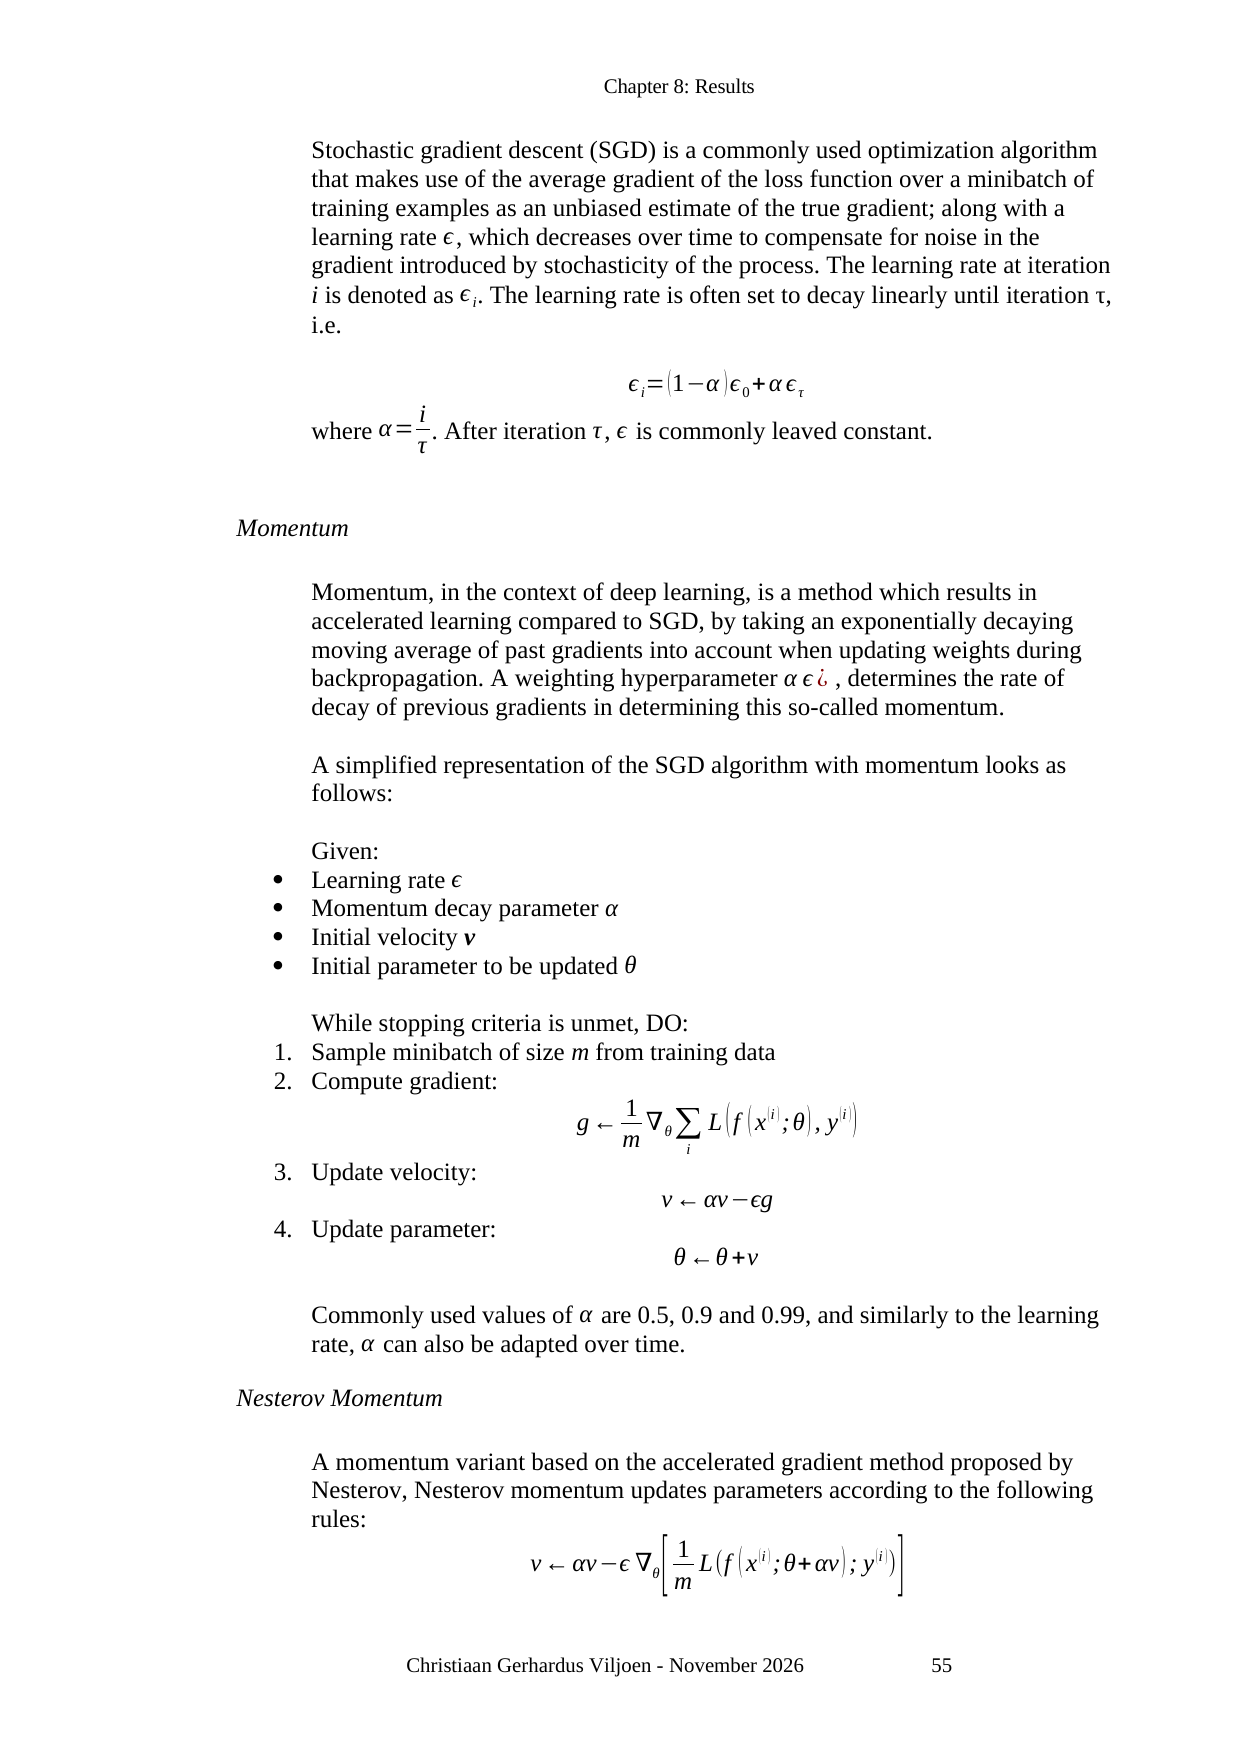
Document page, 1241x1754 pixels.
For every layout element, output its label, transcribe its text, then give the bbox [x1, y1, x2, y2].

list Initial parameter to be updated [274, 951, 1122, 980]
subtitle Momentum [236, 513, 1122, 542]
text Given: [311, 836, 1122, 865]
text Commonly used values of are 0.5, 0.9 and 0.99, and similarly to the learning rate, can also be adapted over time. [311, 1300, 1122, 1358]
subtitle Nesterov Momentum [236, 1383, 1122, 1412]
text where . After iteration , is commonly leaved constant. [311, 401, 1122, 460]
list Learning rate [274, 865, 1122, 893]
list Sample minibatch of size m from training data [274, 1037, 1122, 1066]
text A simplified representation of the SGD algorithm with momentum looks as follows: [311, 750, 1122, 807]
list Update parameter: [274, 1214, 1122, 1243]
text While stopping criteria is unmet, DO: [311, 1008, 1122, 1037]
text Momentum, in the context of deep learning, is a method which results in accelerated learning compared to SGD, by taking an exponentially decaying moving average of past gradients into account when updating weights during backpropagation. A weighting hyperparameter , determines the rate of decay of previous gradients in determining this so-called momentum. [311, 577, 1122, 721]
list Momentum decay parameter [274, 893, 1122, 922]
text A momentum variant based on the accelerated gradient method proposed by Nesterov, Nesterov momentum updates parameters according to the following rules: [311, 1447, 1122, 1533]
text Stochastic gradient descent (SGD) is a commonly used optimization algorithm that makes use of the average gradient of the loss function over a minibatch of training examples as an unbiased estimate of the true gradient; along with a learning rate , which decreases over time to compensate for noise in the gradient introduced by stochasticity of the process. The learning rate at iteration i is denoted as . The learning rate is often set to decay linearly until iteration τ, i.e. [311, 135, 1122, 339]
list Initial velocity v [274, 922, 1122, 951]
list Update velocity: [274, 1157, 1122, 1185]
list Compute gradient: [274, 1066, 1122, 1095]
